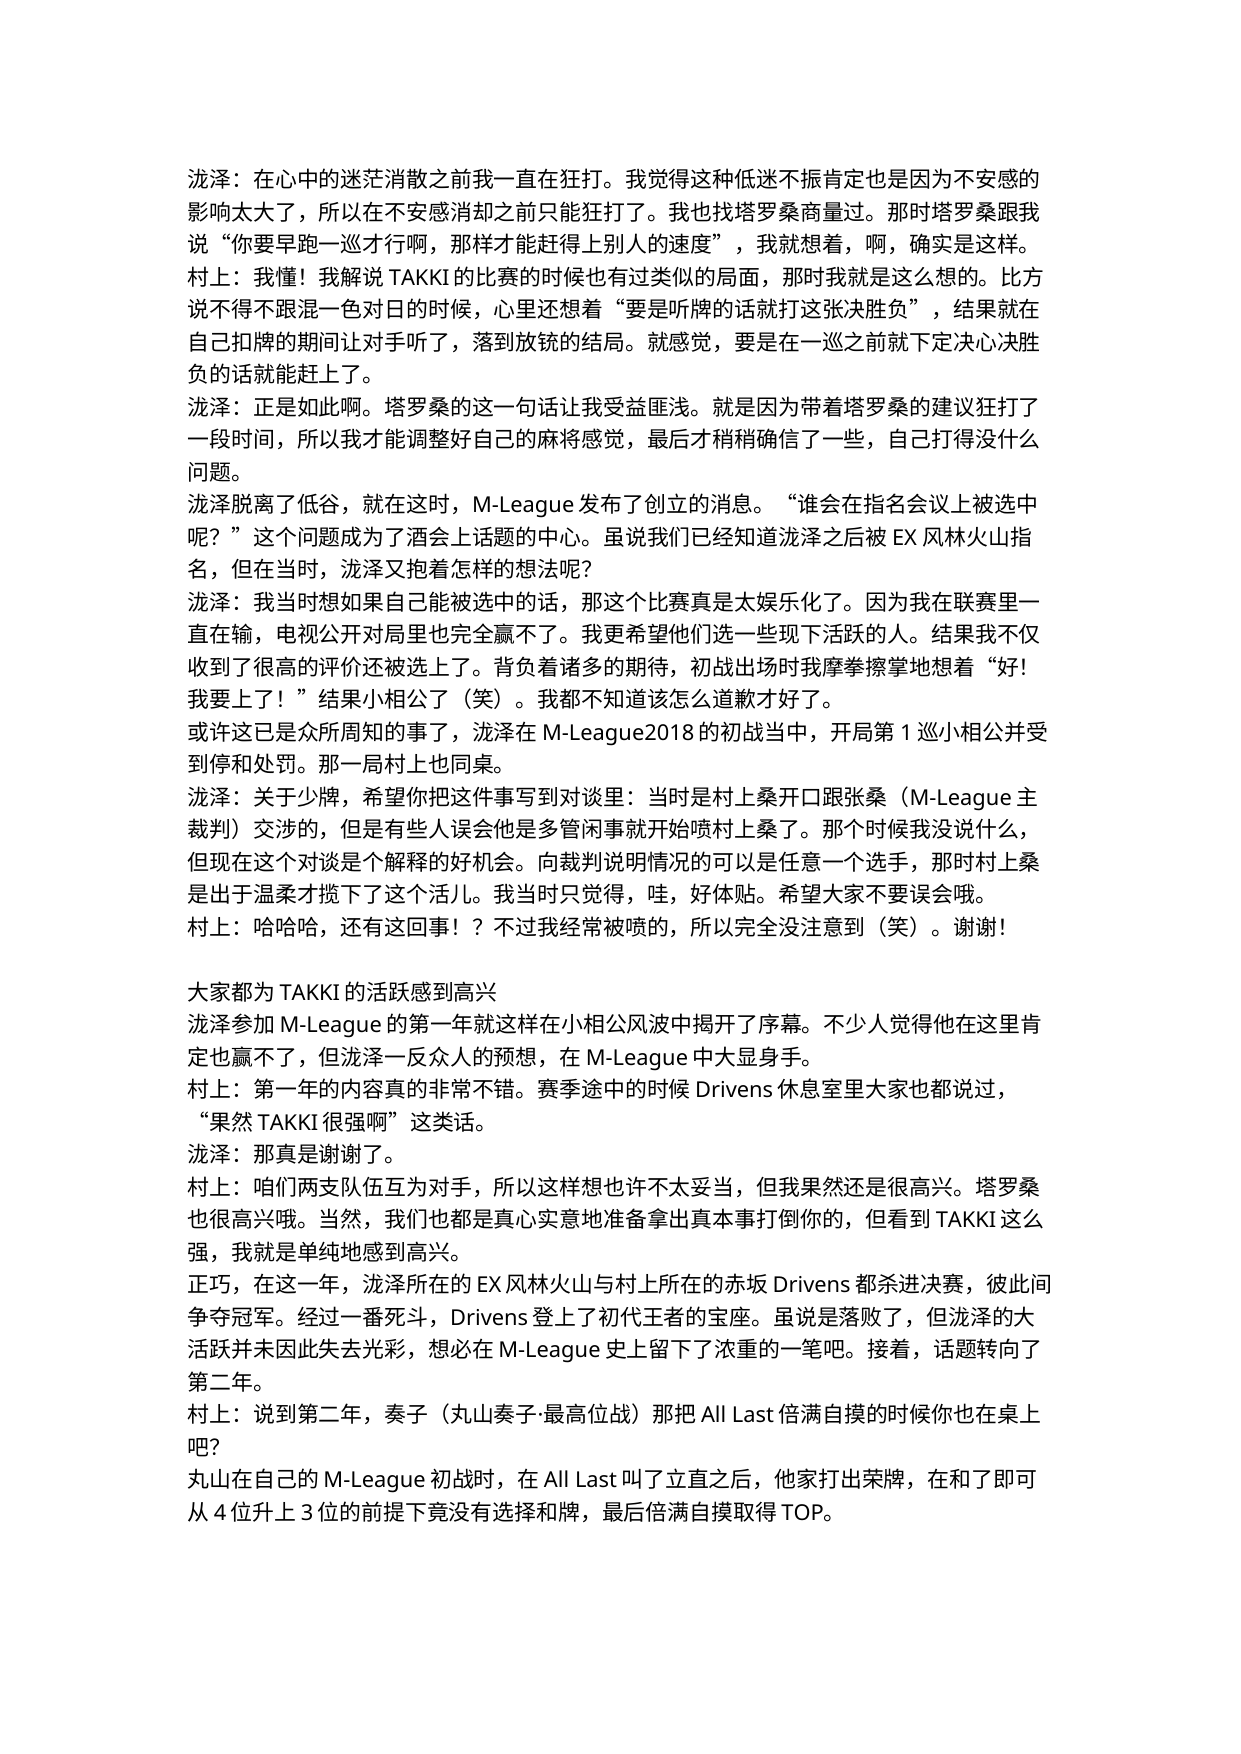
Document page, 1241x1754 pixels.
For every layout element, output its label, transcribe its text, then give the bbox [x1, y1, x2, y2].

text 泷泽脱离了低谷，就在这时，M-League发布了创立的消息。“谁会在指名会议上被选中呢？”这个问题成为了酒会上话题的中心。虽说我们已经知道泷泽之后被EX 风林火山指名，但在当时，泷泽又抱着怎样的想法呢？ [187, 487, 1053, 584]
text 泷泽：在心中的迷茫消散之前我一直在狂打。我觉得这种低迷不振肯定也是因为不安感的影响太大了，所以在不安感消却之前只能狂打了。我也找塔罗桑商量过。那时塔罗桑跟我说“你要早跑一巡才行啊，那样才能赶得上别人的速度”，我就想着，啊，确实是这样。 [187, 162, 1053, 259]
text 村上：我懂！我解说TAKKI的比赛的时候也有过类似的局面，那时我就是这么想的。比方说不得不跟混一色对日的时候，心里还想着“要是听牌的话就打这张决胜负”，结果就在自己扣牌的期间让对手听了，落到放铳的结局。就感觉，要是在一巡之前就下定决心决胜负的话就能赶上了。 [187, 259, 1053, 389]
text 泷泽：那真是谢谢了。 [187, 1137, 1053, 1169]
text 正巧，在这一年，泷泽所在的EX风林火山与村上所在的赤坂Drivens都杀进决赛，彼此间争夺冠军。经过一番死斗，Drivens登上了初代王者的宝座。虽说是落败了，但泷泽的大活跃并未因此失去光彩，想必在M-League史上留下了浓重的一笔吧。接着，话题转向了第二年。 [187, 1267, 1053, 1397]
text 村上：咱们两支队伍互为对手，所以这样想也许不太妥当，但我果然还是很高兴。塔罗桑也很高兴哦。当然，我们也都是真心实意地准备拿出真本事打倒你的，但看到TAKKI这么强，我就是单纯地感到高兴。 [187, 1169, 1053, 1267]
text 泷泽：我当时想如果自己能被选中的话，那这个比赛真是太娱乐化了。因为我在联赛里一直在输，电视公开对局里也完全赢不了。我更希望他们选一些现下活跃的人。结果我不仅收到了很高的评价还被选上了。背负着诸多的期待，初战出场时我摩拳擦掌地想着“好！我要上了！”结果小相公了（笑）。我都不知道该怎么道歉才好了。 [187, 584, 1053, 714]
text 村上：哈哈哈，还有这回事！？不过我经常被喷的，所以完全没注意到（笑）。谢谢！ [187, 909, 1053, 942]
text 或许这已是众所周知的事了，泷泽在M-League2018的初战当中，开局第1巡小相公并受到停和处罚。那一局村上也同桌。 [187, 714, 1053, 779]
text 泷泽：正是如此啊。塔罗桑的这一句话让我受益匪浅。就是因为带着塔罗桑的建议狂打了一段时间，所以我才能调整好自己的麻将感觉，最后才稍稍确信了一些，自己打得没什么问题。 [187, 389, 1053, 487]
text 泷泽：关于少牌，希望你把这件事写到对谈里：当时是村上桑开口跟张桑（M-League主裁判）交涉的，但是有些人误会他是多管闲事就开始喷村上桑了。那个时候我没说什么，但现在这个对谈是个解释的好机会。向裁判说明情况的可以是任意一个选手，那时村上桑是出于温柔才揽下了这个活儿。我当时只觉得，哇，好体贴。希望大家不要误会哦。 [187, 779, 1053, 909]
text 村上：说到第二年，奏子（丸山奏子·最高位战）那把All Last倍满自摸的时候你也在桌上吧？ [187, 1397, 1053, 1462]
text 大家都为TAKKI的活跃感到高兴 [187, 974, 1053, 1007]
text 丸山在自己的M-League初战时，在All Last叫了立直之后，他家打出荣牌，在和了即可从4位升上3位的前提下竟没有选择和牌，最后倍满自摸取得TOP。 [187, 1462, 1053, 1527]
text 泷泽参加M-League的第一年就这样在小相公风波中揭开了序幕。不少人觉得他在这里肯定也赢不了，但泷泽一反众人的预想，在M-League中大显身手。 [187, 1007, 1053, 1072]
text 村上：第一年的内容真的非常不错。赛季途中的时候Drivens休息室里大家也都说过，“果然TAKKI很强啊”这类话。 [187, 1072, 1053, 1137]
